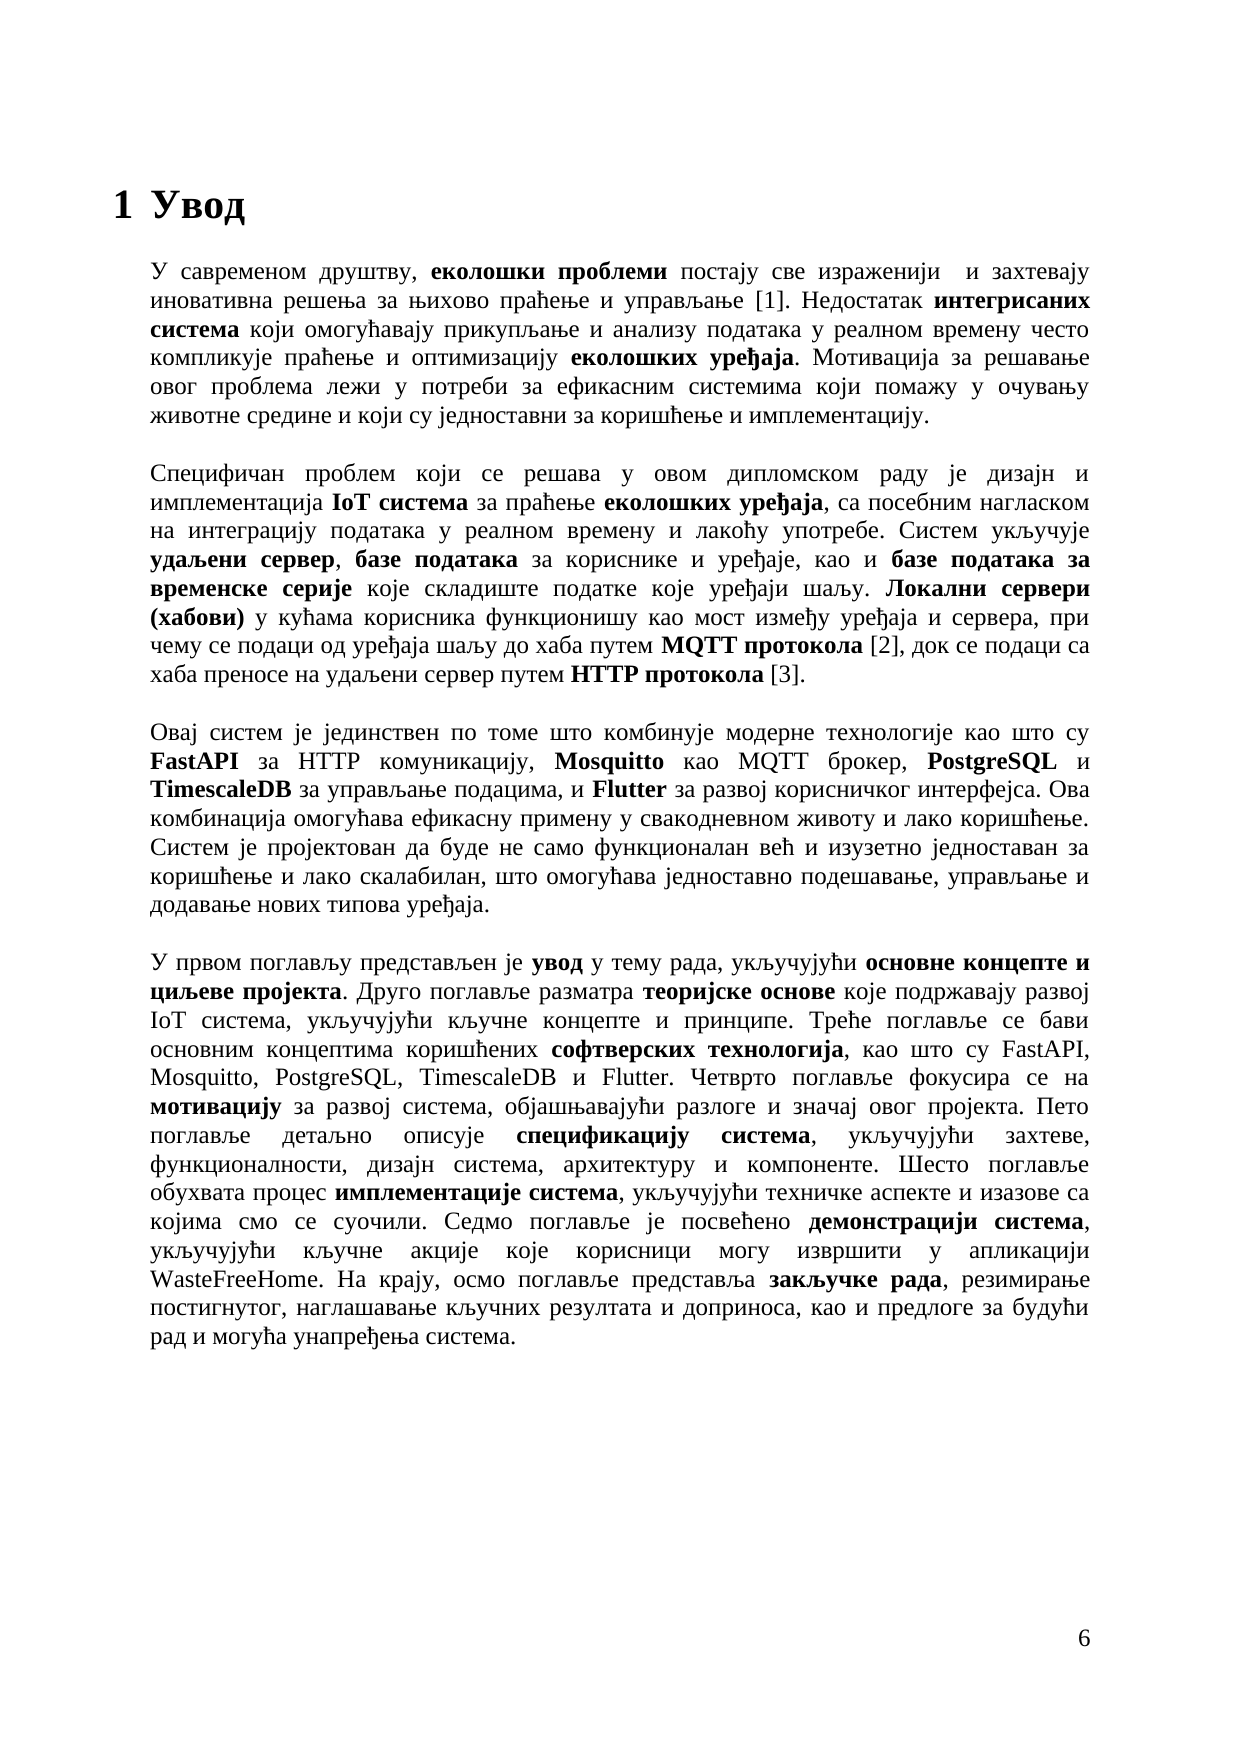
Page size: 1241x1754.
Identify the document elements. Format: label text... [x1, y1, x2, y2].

text Специфичан проблем који се решава у овом дипломском раду је дизајн и имплементација IoT система за праћење еколошких уређаја, са посебним нагласком на интеграцију података у реалном времену и лакоћу употребе. Систем укључује удаљени сервер, базе података за кориснике и уређаје, као и базе података за временске серије које складиште податке које уређаји шаљу. Локални сервери (хабови) у кућама корисника функционишу као мост између уређаја и сервера, при чему се подаци од уређаја шаљу до хаба путем MQTT протокола [2], док се подаци са хаба преносе на удаљени сервер путем HTTP протокола [3]. [150, 458, 1090, 688]
text Овај систем је јединствен по томе што комбинује модерне технологије као што су FastAPI за HTTP комуникацију, Mosquitto као MQTT брокер, PostgreSQL и TimescaleDB за управљање подацима, и Flutter за развој корисничког интерфејса. Ова комбинација омогућава ефикасну примену у свакодневном животу и лако коришћење. Систем је пројектован да буде не само функционалан већ и изузетно једноставан за коришћење и лако скалабилан, што омогућава једноставно подешавање, управљање и додавање нових типова уређаја. [150, 717, 1090, 918]
text У савременом друштву, еколошки проблеми постају све израженији и захтевају иновативна решења за њихово праћење и управљање [1]. Недостатак интегрисаних система који омогућавају прикупљање и анализу података у реалном времену често компликује праћење и оптимизацију еколошких уређаја. Мотивација за решавање овог проблема лежи у потреби за ефикасним системима који помажу у очувању животне средине и који су једноставни за коришћење и имплементацију. [150, 256, 1090, 429]
text У првом поглављу представљен је увод у тему рада, укључујући основне концепте и циљеве пројекта. Друго поглавље разматра теоријске основе које подржавају развој IoT система, укључујући кључне концепте и принципе. Треће поглавље се бави основним концептима коришћених софтверских технологија, као што су FastAPI, Mosquitto, PostgreSQL, TimescaleDB и Flutter. Четврто поглавље фокусира се на мотивацију за развој система, објашњавајући разлоге и значај овог пројекта. Пето поглавље детаљно описује спецификацију система, укључујући захтеве, функционалности, дизајн система, архитектуру и компоненте. Шесто поглавље обухвата процес имплементације система, укључујући техничке аспекте и изазове са којима смо се суочили. Седмо поглавље је посвећено демонстрацији система, укључујући кључне акције које корисници могу извршити у апликацији WasteFreeHome. На крају, осмо поглавље представља закључке рада, резимирање постигнутог, наглашавање кључних резултата и доприноса, као и предлоге за будући рад и могућа унапређења система. [150, 947, 1090, 1350]
subtitle Увод [112, 179, 1090, 227]
